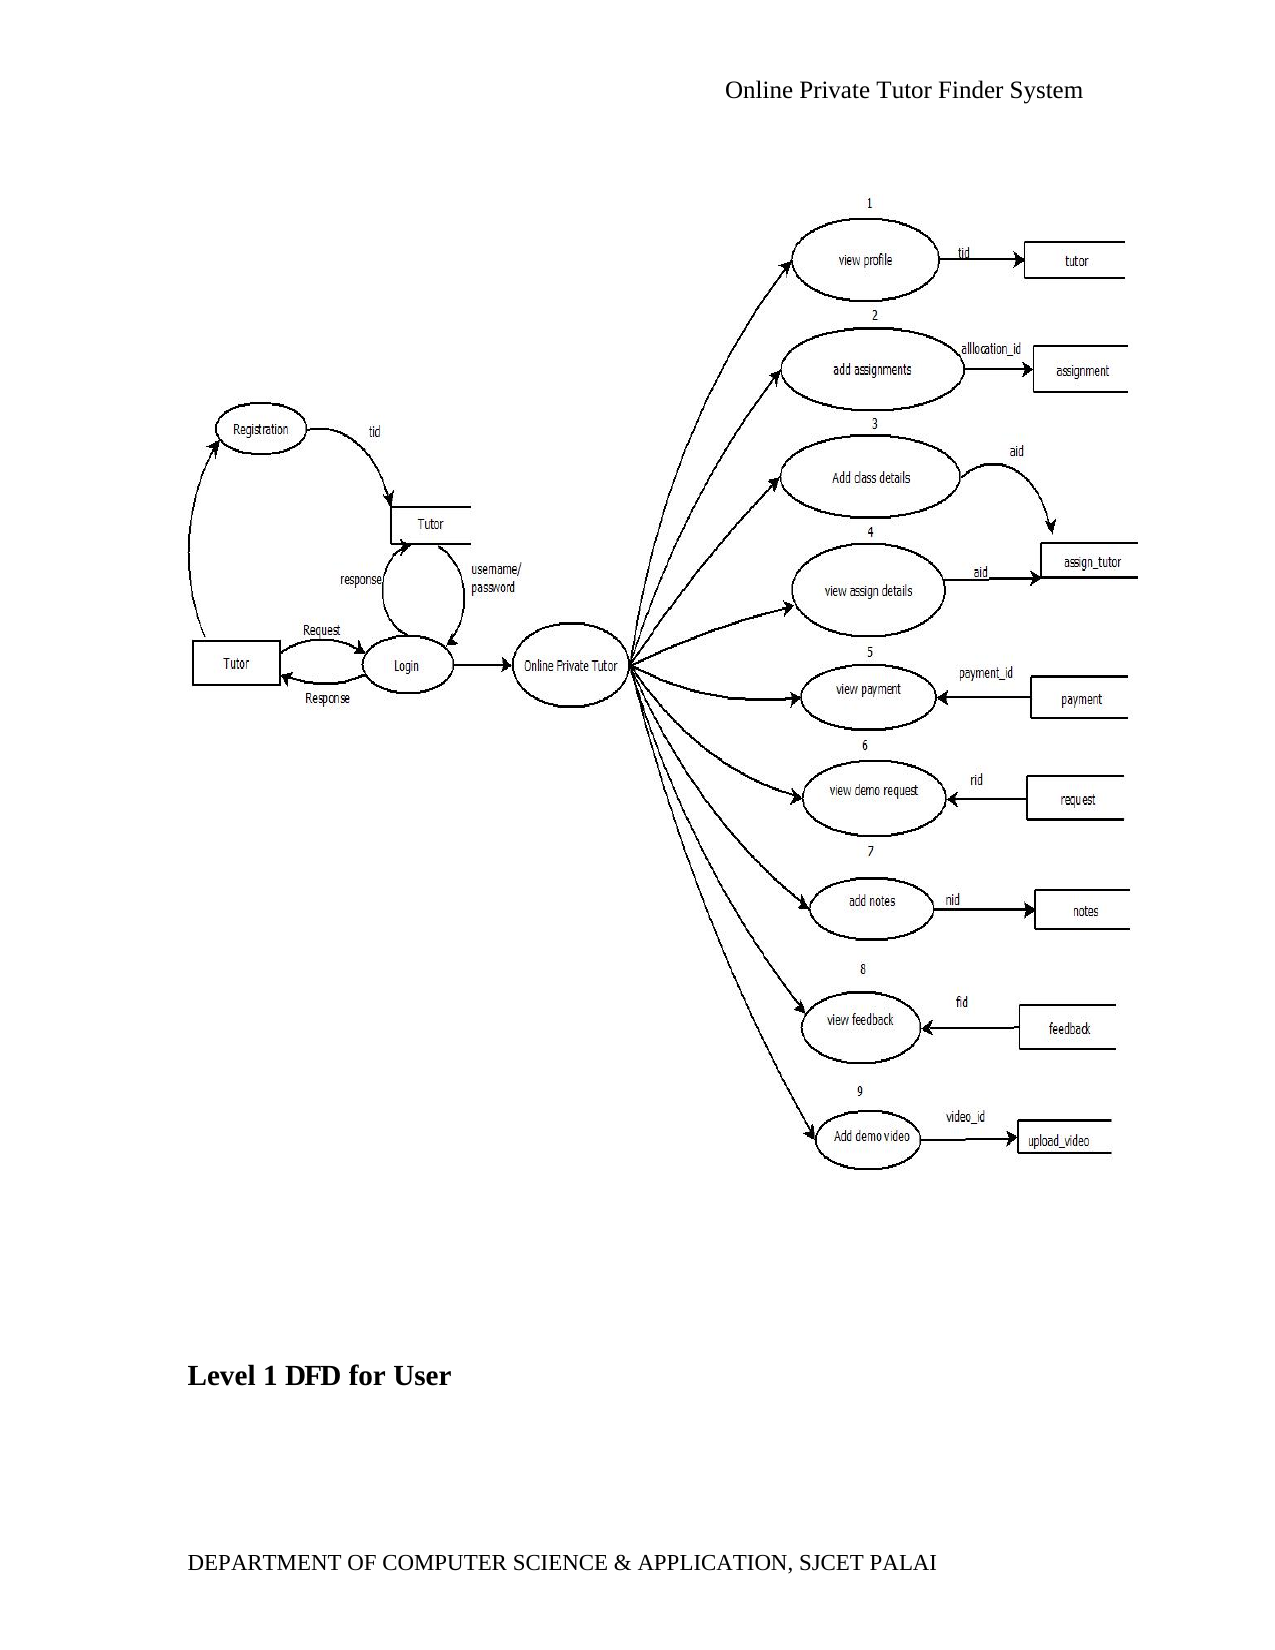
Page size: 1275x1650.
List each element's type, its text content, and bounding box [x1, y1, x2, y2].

picture [187, 194, 1139, 1174]
subtitle Level 1 DFD for User [187, 1358, 1087, 1392]
